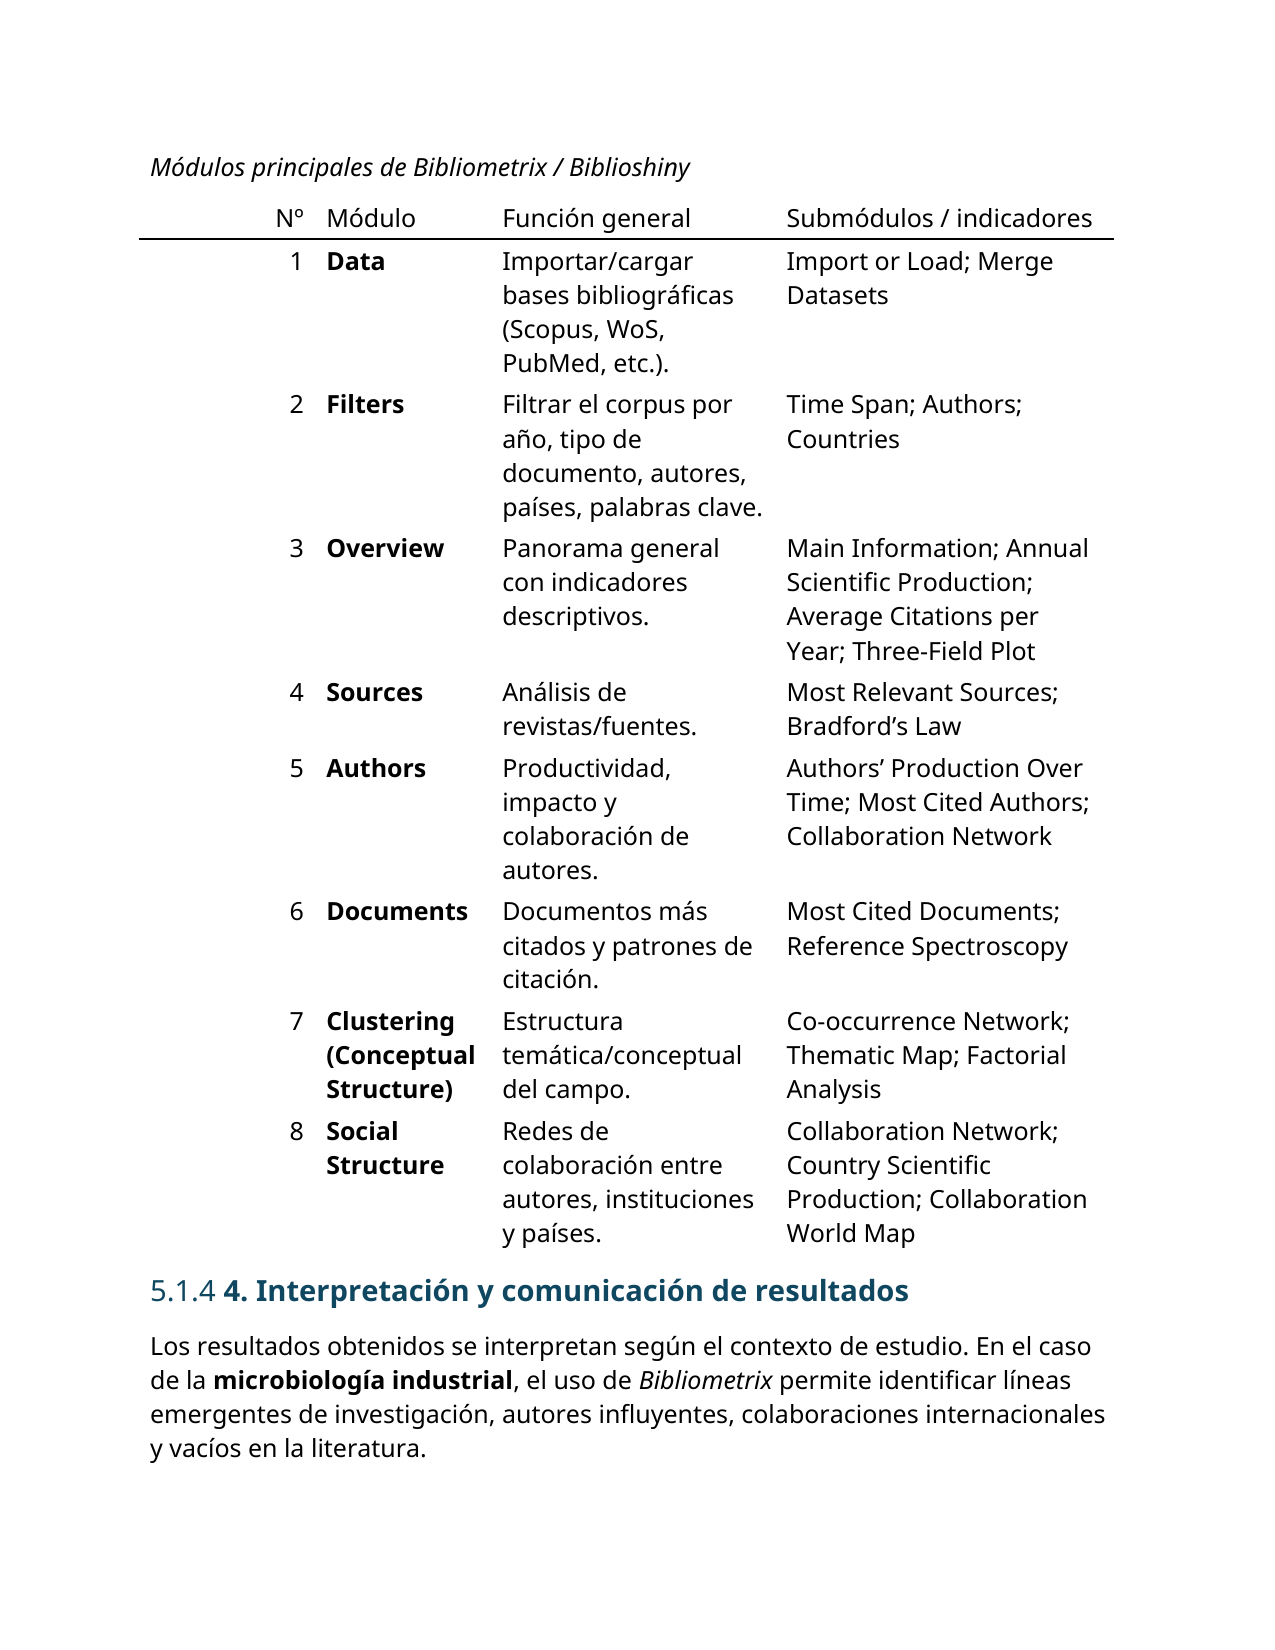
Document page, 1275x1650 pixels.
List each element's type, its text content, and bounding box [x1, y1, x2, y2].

table_cell Documentos más citados y patrones de citación. [491, 890, 775, 1000]
table_header Submódulos / indicadores [775, 197, 1114, 238]
table_cell Authors’ Production Over Time; Most Cited Authors; Collaboration Network [775, 747, 1114, 890]
table_cell Estructura temática/conceptual del campo. [491, 1000, 775, 1110]
table_cell Clustering (Conceptual Structure) [315, 1000, 491, 1110]
table_cell Importar/cargar bases bibliográficas (Scopus, WoS, PubMed, etc.). [491, 240, 775, 383]
table_cell Panorama general con indicadores descriptivos. [491, 527, 775, 671]
table_header Módulo [315, 197, 491, 238]
table_cell Data [315, 240, 491, 383]
text Los resultados obtenidos se interpretan según el contexto de estudio. En el caso de la microbiología industrial, el uso de Bibliometrix permite identificar líneas emergentes de investigación, autores influyentes, colaboraciones internacionales y vacíos en la literatura. [150, 1328, 1125, 1465]
table_cell Redes de colaboración entre autores, instituciones y países. [491, 1110, 775, 1253]
table_header Nº [139, 197, 315, 238]
table_cell Authors [315, 747, 491, 890]
table_cell Main Information; Annual Scientific Production; Average Citations per Year; Three-Field Plot [775, 527, 1114, 671]
table_cell Co-occurrence Network; Thematic Map; Factorial Analysis [775, 1000, 1114, 1110]
table_cell Sources [315, 671, 491, 747]
table_cell 3 [139, 527, 315, 671]
subtitle 5.1.4 4. Interpretación y comunicación de resultados [150, 1270, 1125, 1310]
table_cell 2 [139, 384, 315, 527]
table_cell Productividad, impacto y colaboración de autores. [491, 747, 775, 890]
table_cell 1 [139, 240, 315, 383]
text Módulos principales de Bibliometrix / Biblioshiny [150, 150, 1125, 184]
table_cell Filtrar el corpus por año, tipo de documento, autores, países, palabras clave. [491, 384, 775, 527]
table_cell Import or Load; Merge Datasets [775, 240, 1114, 383]
table_cell 4 [139, 671, 315, 747]
table_cell Collaboration Network; Country Scientific Production; Collaboration World Map [775, 1110, 1114, 1253]
table_cell 7 [139, 1000, 315, 1110]
table_cell 5 [139, 747, 315, 890]
table_header Función general [491, 197, 775, 238]
table_cell Most Relevant Sources; Bradford’s Law [775, 671, 1114, 747]
table_cell Filters [315, 384, 491, 527]
table_cell Overview [315, 527, 491, 671]
table_cell Análisis de revistas/fuentes. [491, 671, 775, 747]
table_cell Documents [315, 890, 491, 1000]
table_cell Most Cited Documents; Reference Spectroscopy [775, 890, 1114, 1000]
table_cell 8 [139, 1110, 315, 1253]
table_cell Social Structure [315, 1110, 491, 1253]
table_cell Time Span; Authors; Countries [775, 384, 1114, 527]
table_cell 6 [139, 890, 315, 1000]
